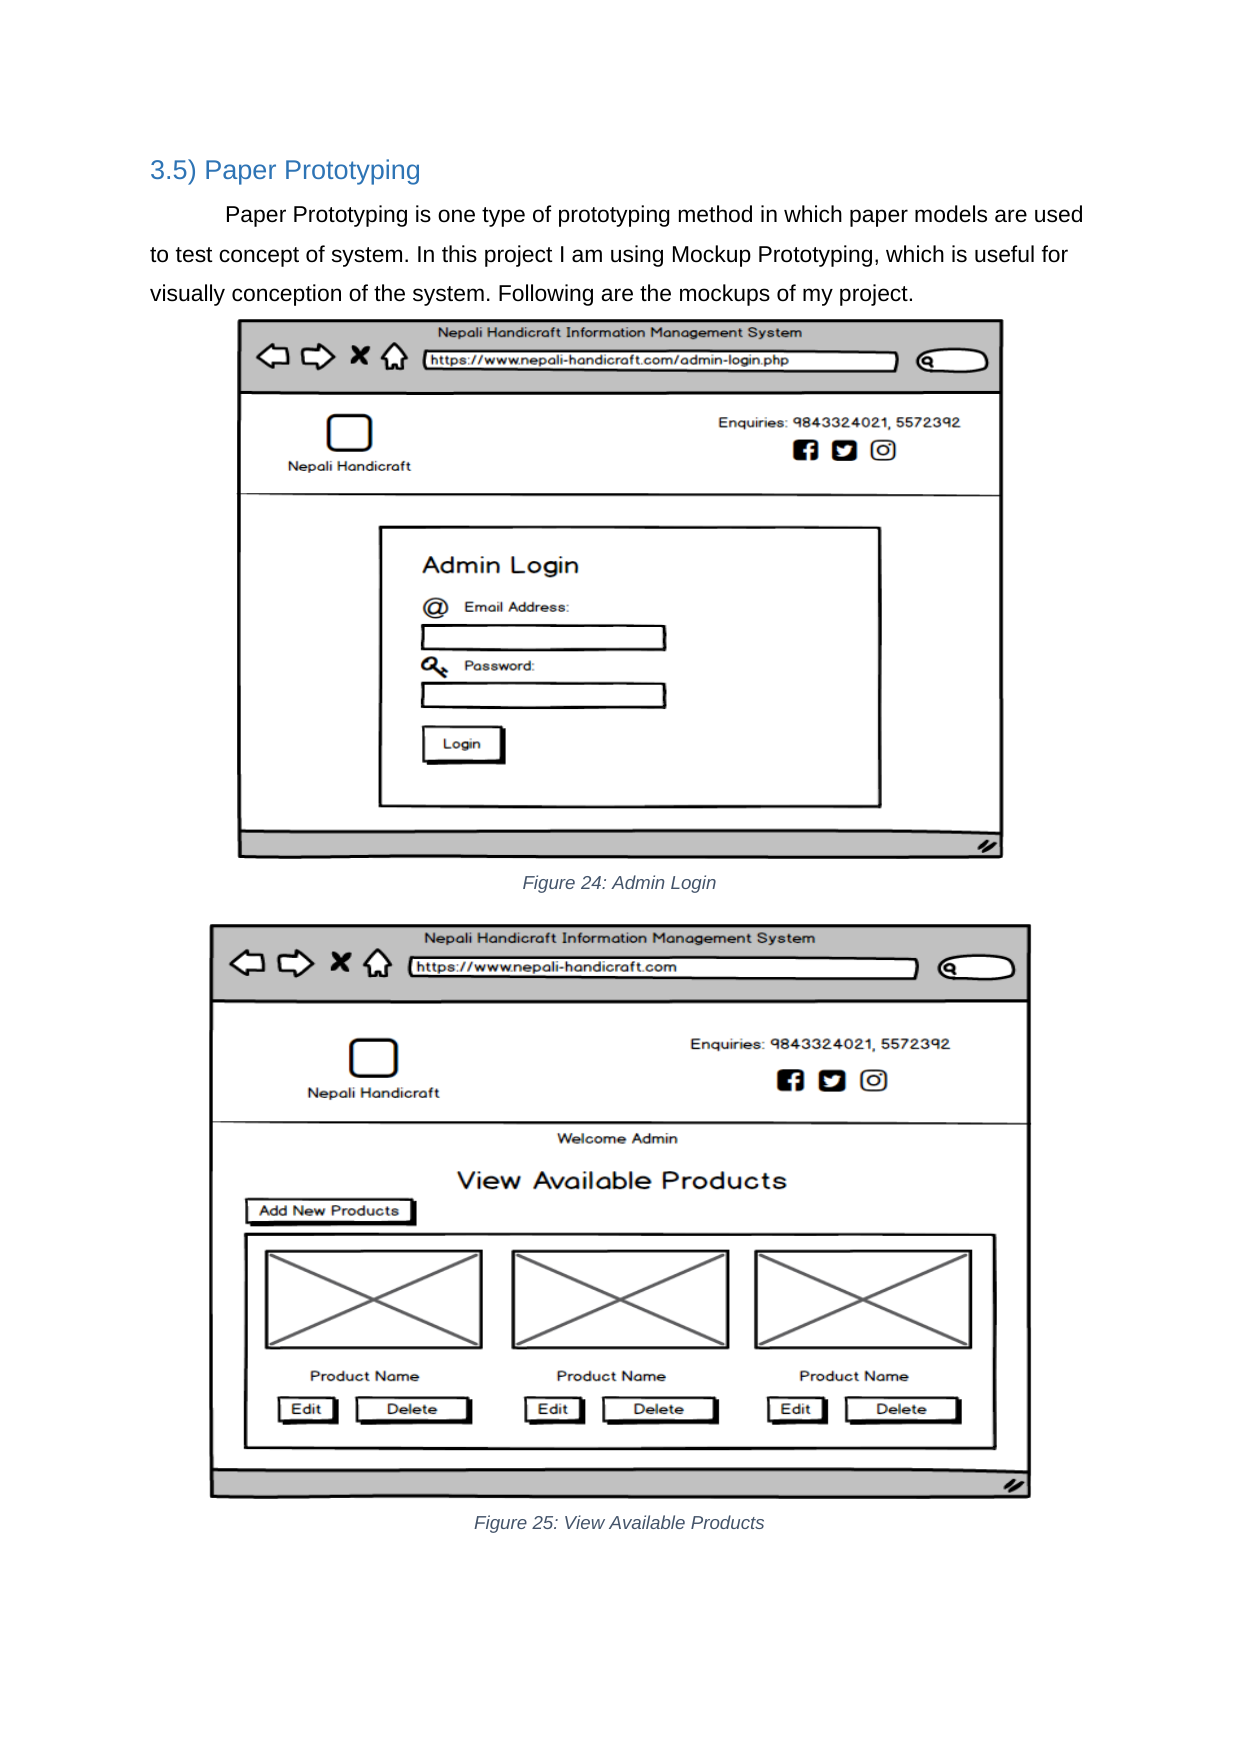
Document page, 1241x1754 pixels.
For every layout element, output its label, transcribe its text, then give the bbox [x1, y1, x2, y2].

text Paper Prototyping is one type of prototyping method in which paper models are used to test concept of system. In this project I am using Mockup Prototyping, which is useful for visually conception of the system. Following are the mockups of my project. [150, 201, 1090, 306]
picture [236, 319, 1004, 859]
picture [209, 924, 1032, 1499]
subtitle 3.5) Paper Prototyping [150, 154, 1090, 185]
